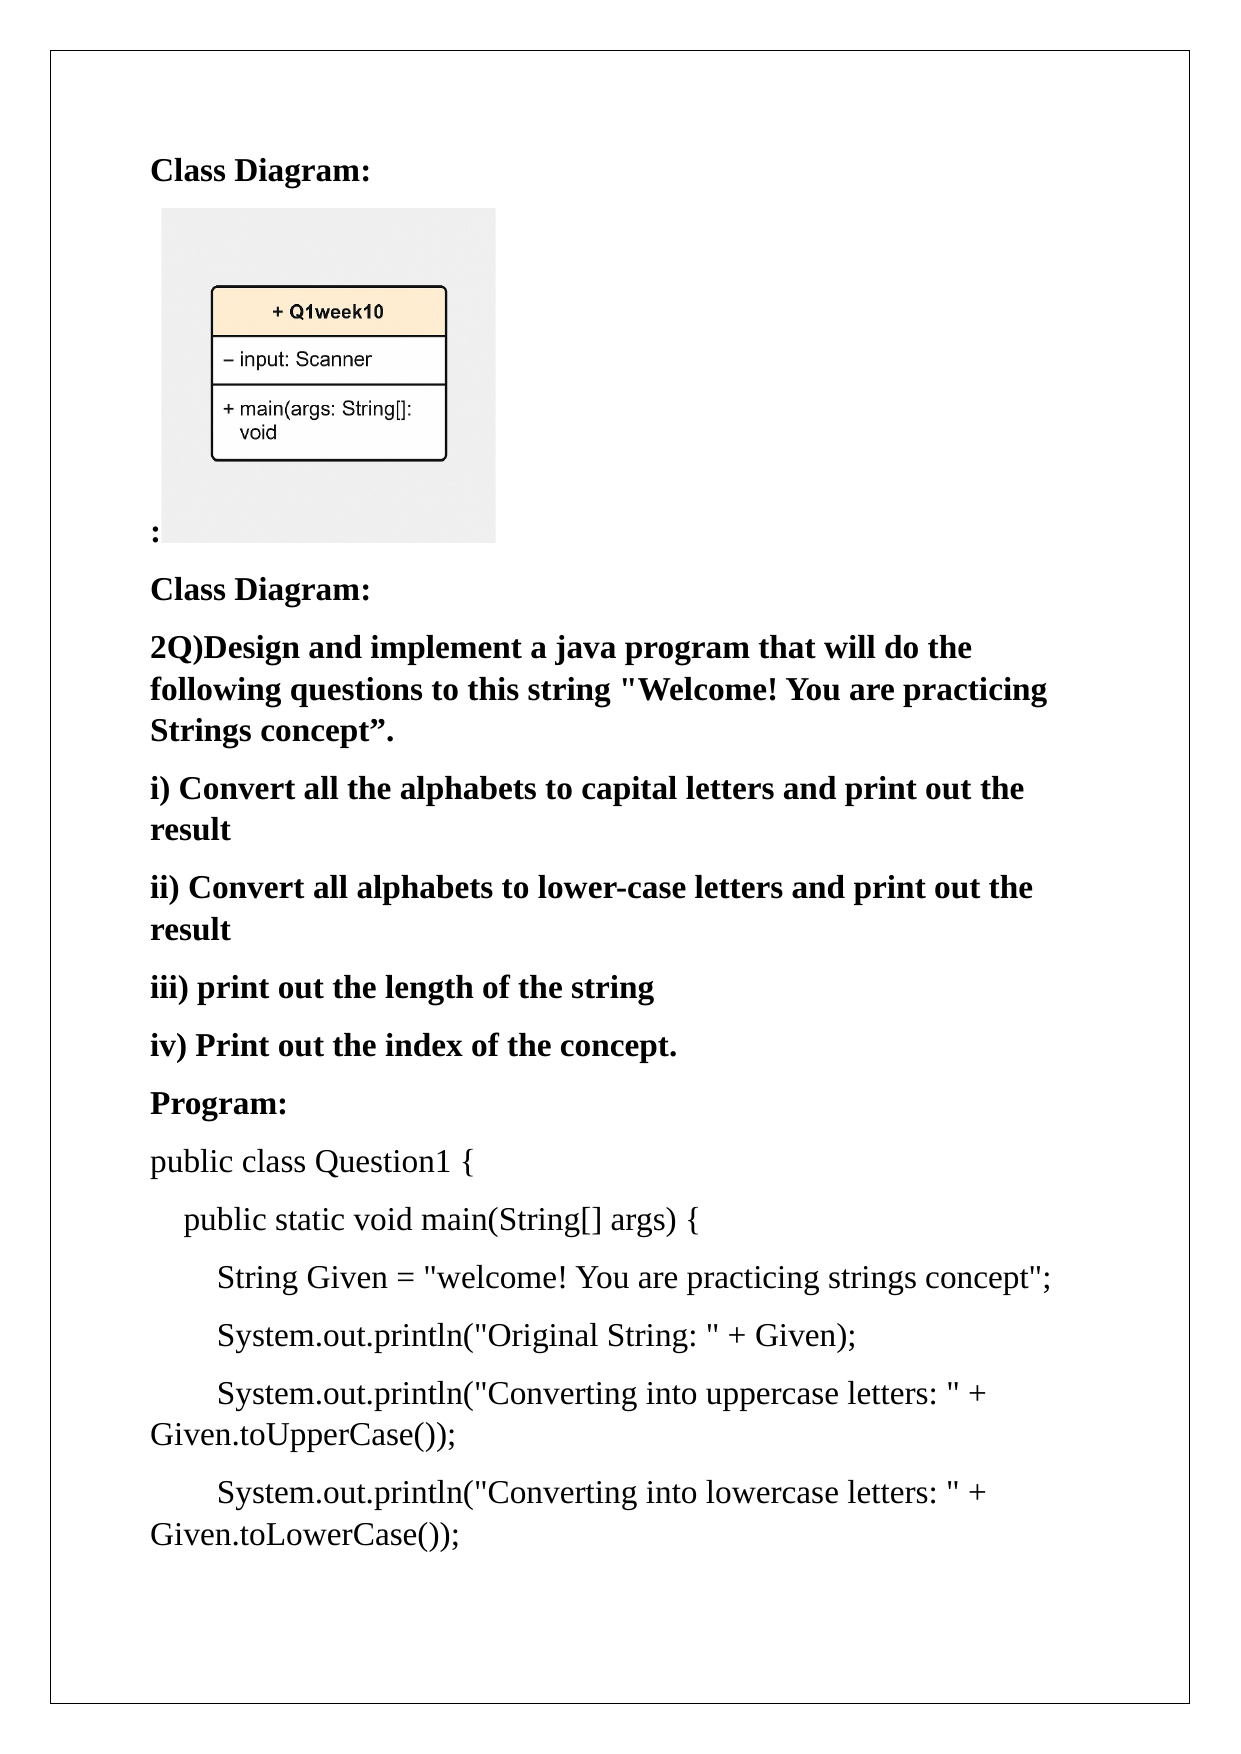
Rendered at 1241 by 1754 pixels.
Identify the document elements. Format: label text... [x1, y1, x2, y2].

text System.out.println("Original String: " + Given); [150, 1315, 1090, 1353]
text ii) Convert all alphabets to lower-case letters and print out the result [150, 868, 1090, 947]
text System.out.println("Converting into uppercase letters: " + Given.toUpperCase()); [150, 1373, 1090, 1453]
text Program: [150, 1083, 1090, 1121]
text iii) print out the length of the string [150, 967, 1090, 1005]
text String Given = "welcome! You are practicing strings concept"; [150, 1257, 1090, 1295]
text i) Convert all the alphabets to capital letters and print out the result [150, 768, 1090, 848]
text System.out.println("Converting into lowercase letters: " + Given.toLowerCase()); [150, 1472, 1090, 1552]
text iv) Print out the index of the concept. [150, 1025, 1090, 1063]
text public static void main(String[] args) { [150, 1199, 1090, 1237]
picture [161, 208, 496, 543]
text Class Diagram: [150, 569, 1090, 608]
text 2Q)Design and implement a java program that will do the following questions to this string "Welcome! You are practicing Strings concept”. [150, 627, 1090, 748]
text Class Diagram: [150, 150, 1090, 188]
text public class Question1 { [150, 1141, 1090, 1179]
